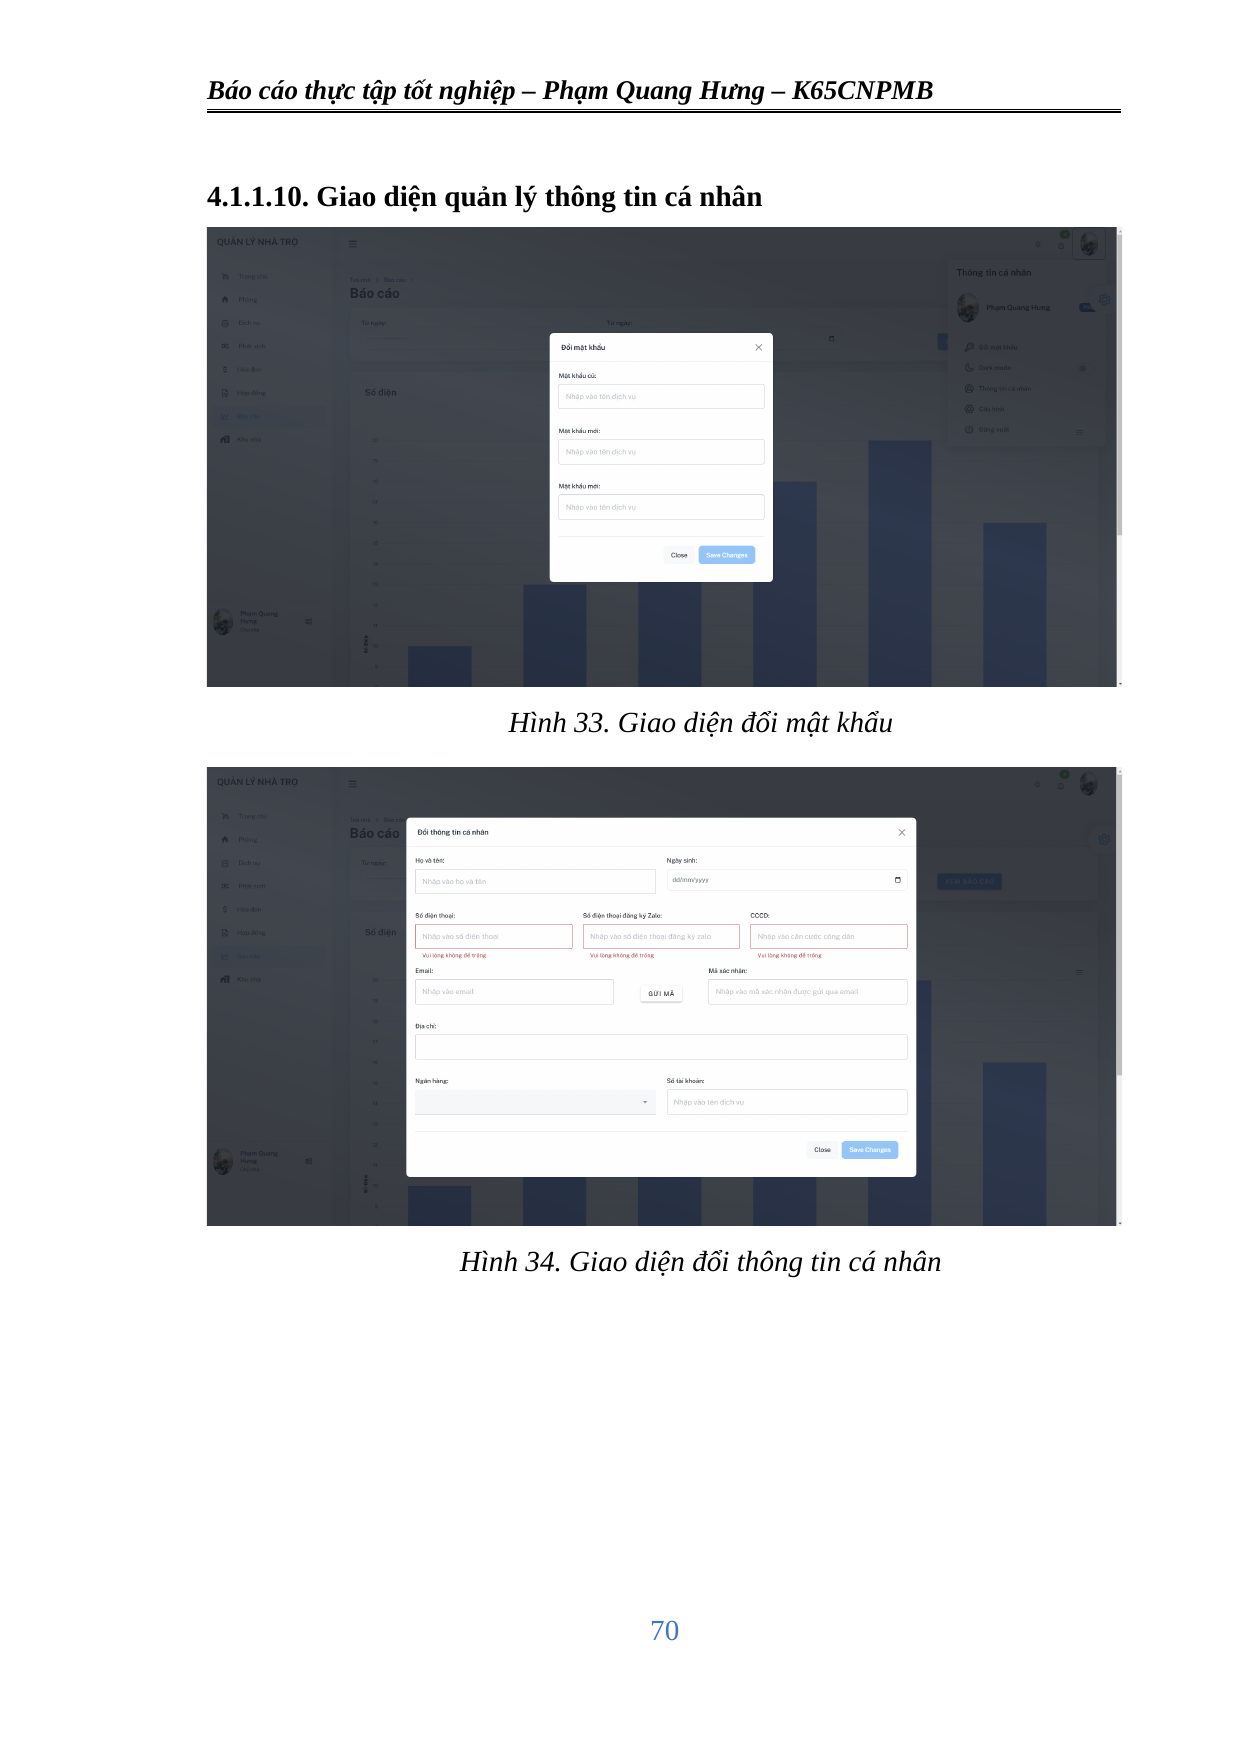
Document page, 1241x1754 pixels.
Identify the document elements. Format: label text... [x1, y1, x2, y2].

subtitle Hình 34. Giao diện đổi thông tin cá nhân [282, 1244, 1122, 1277]
picture [206, 227, 1123, 687]
picture [206, 767, 1123, 1226]
subtitle 4.1.1.10. Giao diện quản lý thông tin cá nhân [207, 179, 1122, 213]
subtitle Hình 33. Giao diện đổi mật khẩu [282, 705, 1122, 738]
